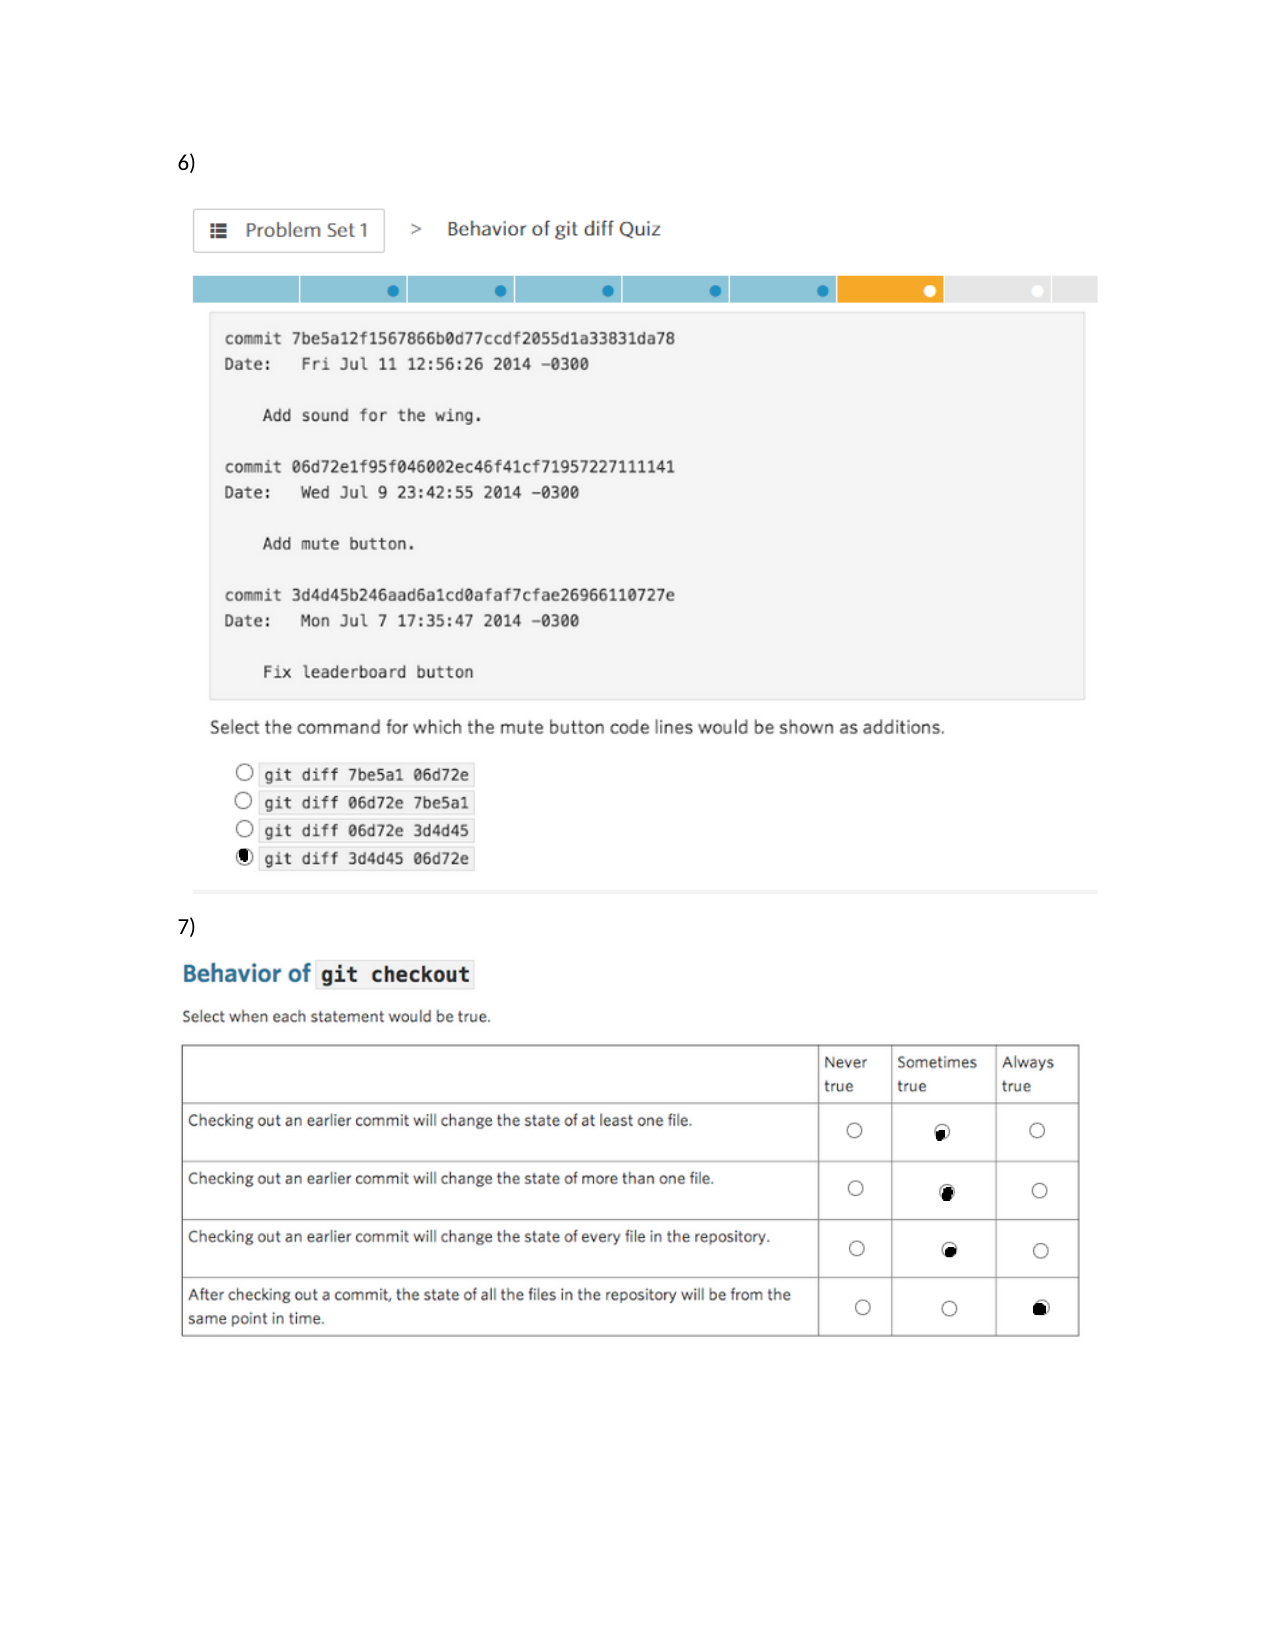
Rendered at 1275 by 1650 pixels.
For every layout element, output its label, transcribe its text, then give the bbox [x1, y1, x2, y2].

text 7) [177, 912, 1098, 941]
text 6) [177, 148, 1098, 176]
picture [177, 959, 1098, 1349]
picture [177, 194, 1098, 894]
